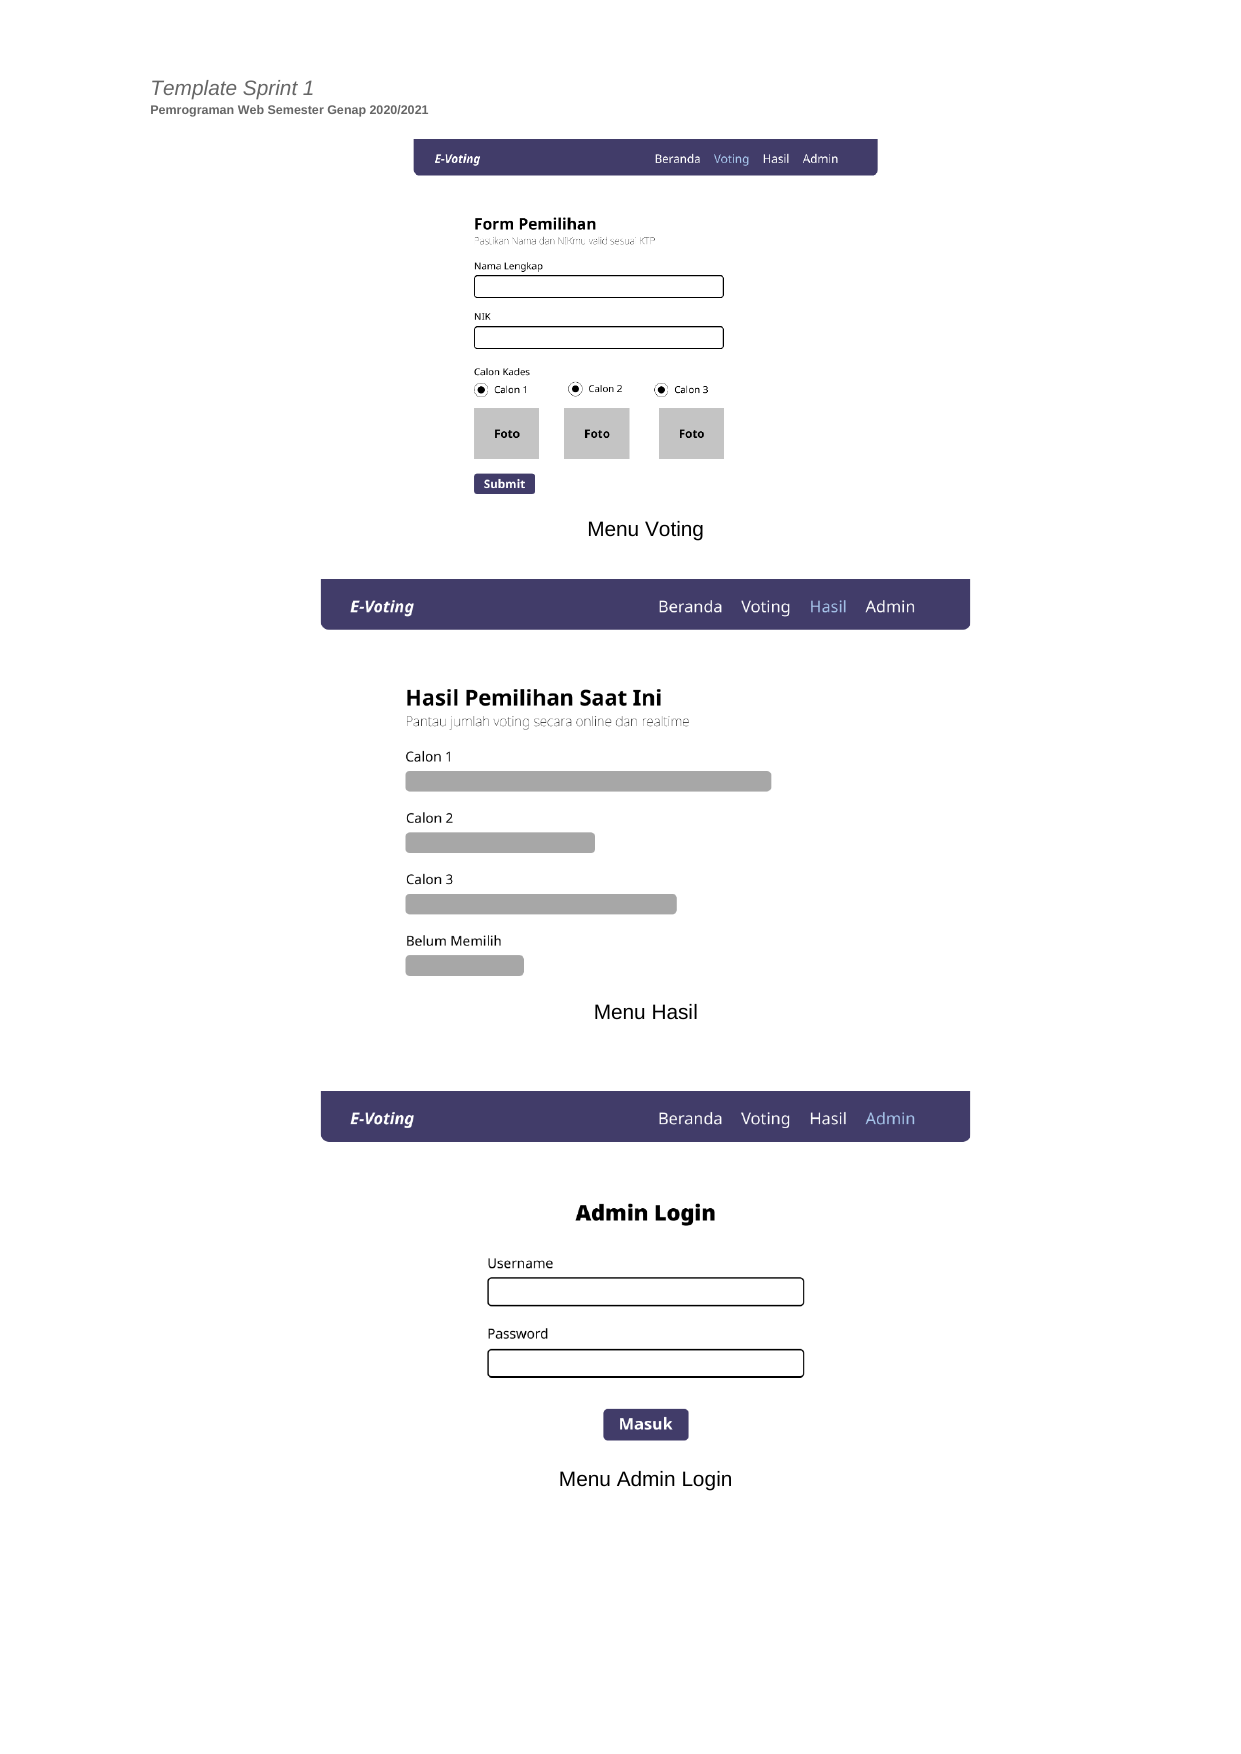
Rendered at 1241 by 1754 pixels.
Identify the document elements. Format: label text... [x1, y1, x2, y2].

text Menu Hasil [225, 999, 1066, 1023]
picture [413, 139, 878, 509]
picture [320, 1091, 971, 1459]
picture [320, 579, 971, 992]
text Menu Voting [225, 517, 1066, 541]
text Menu Admin Login [225, 1467, 1066, 1491]
